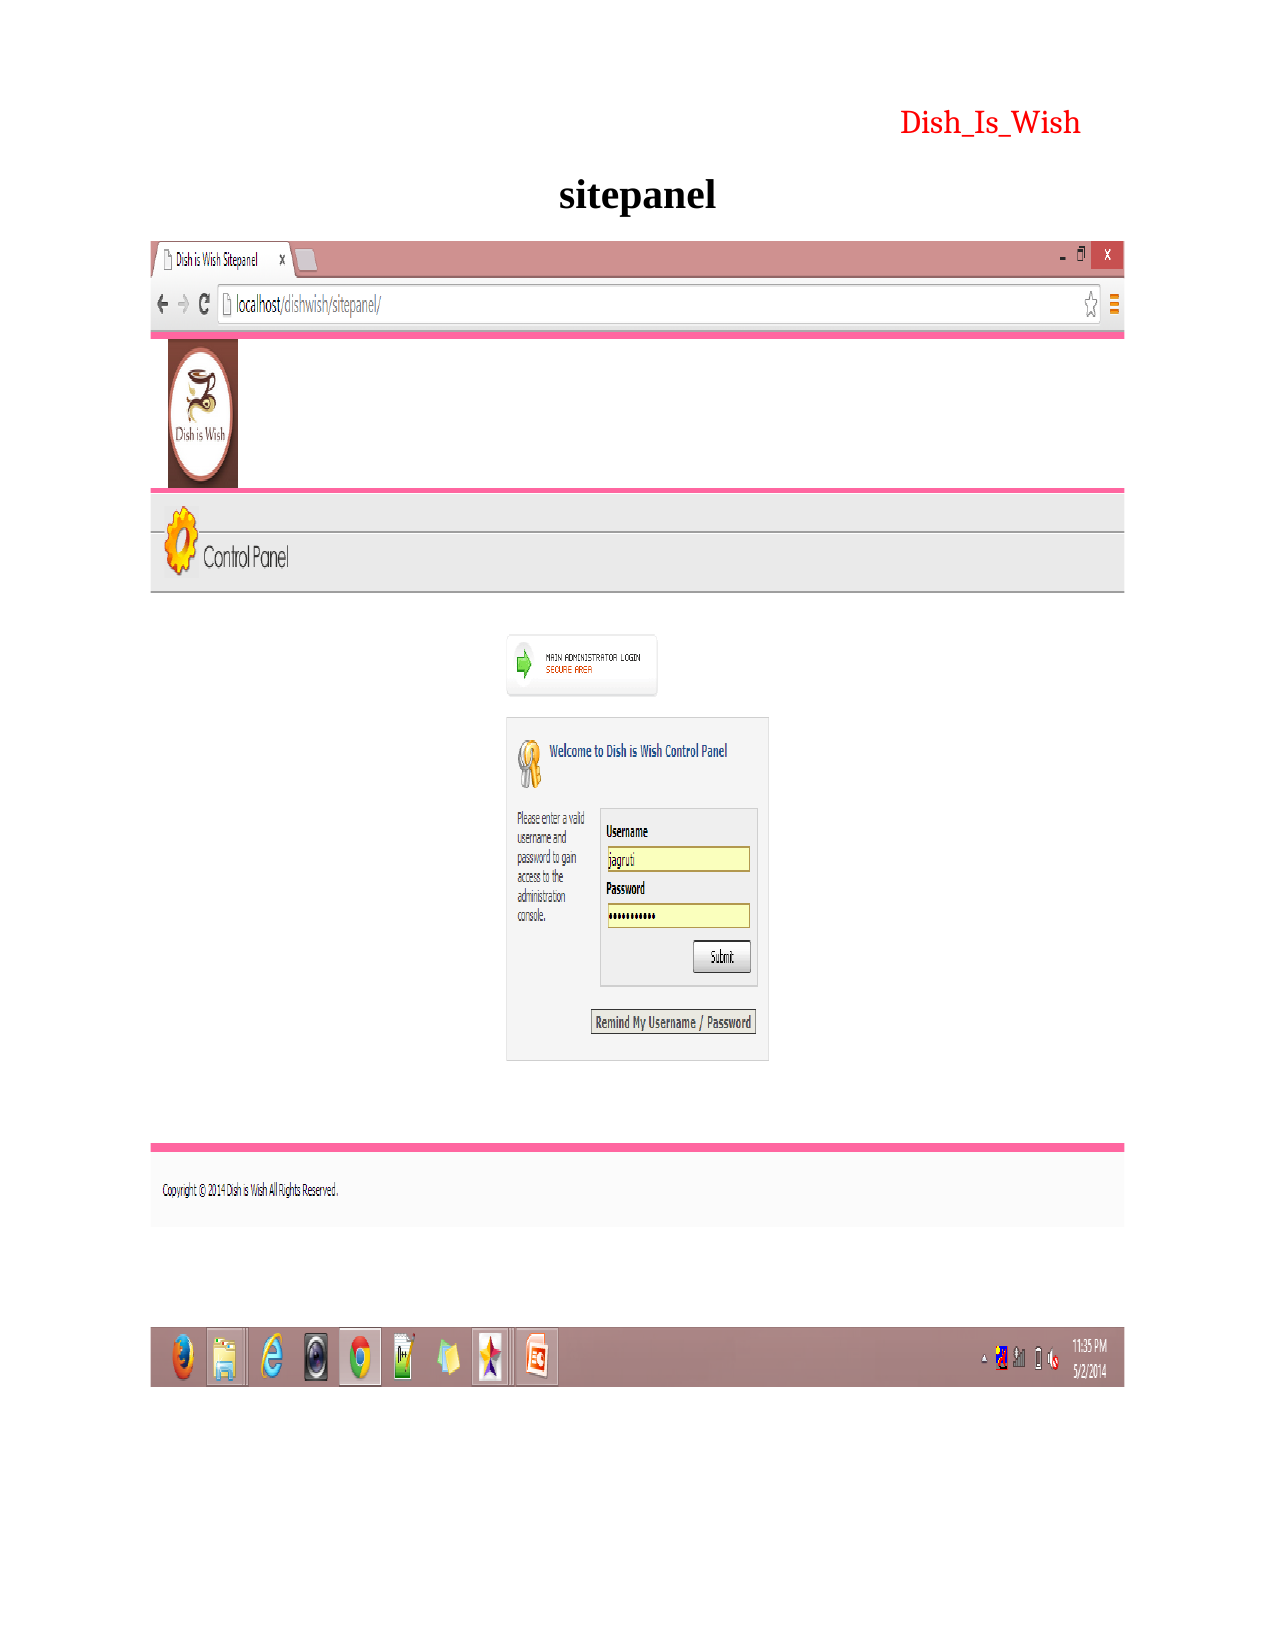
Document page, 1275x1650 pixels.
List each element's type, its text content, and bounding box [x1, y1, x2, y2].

picture [150, 241, 1125, 1387]
text sitepanel [150, 169, 1125, 217]
